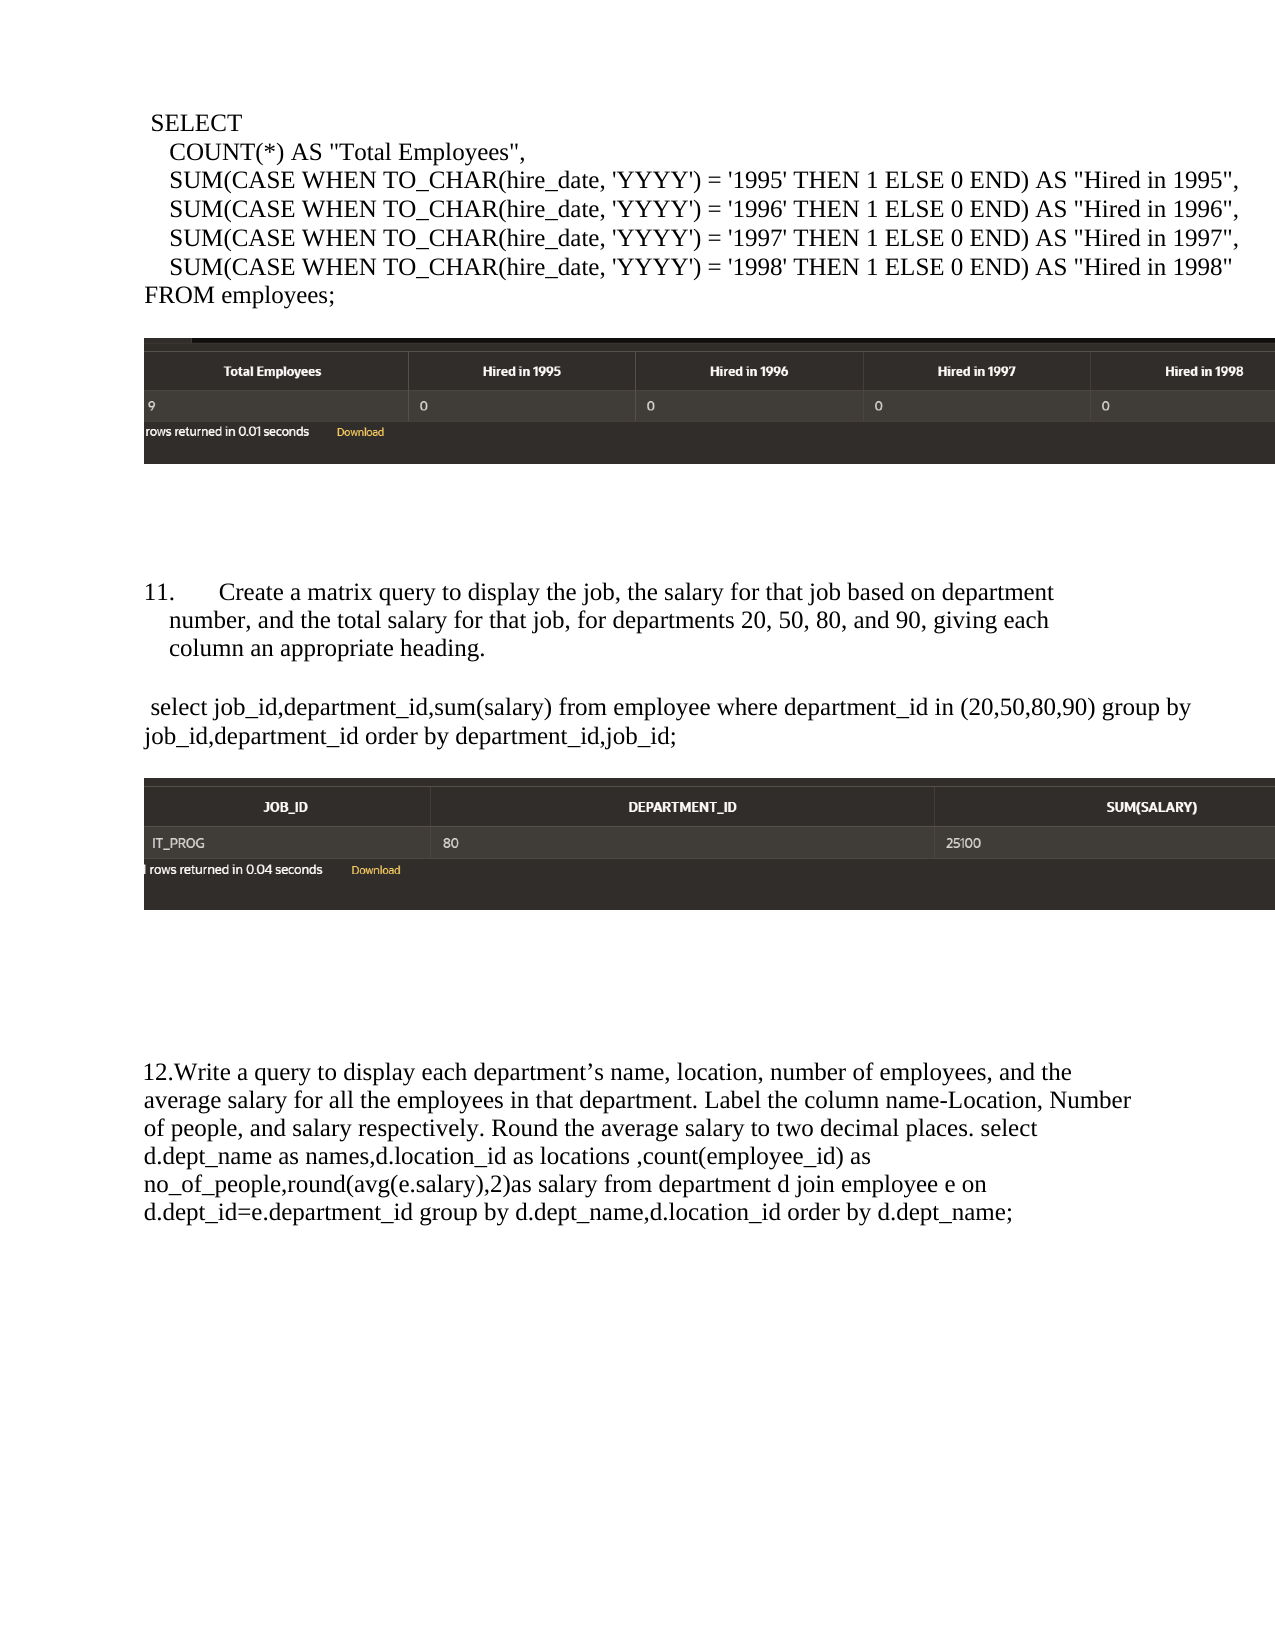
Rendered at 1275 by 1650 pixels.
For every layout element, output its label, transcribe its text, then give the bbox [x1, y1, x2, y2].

text SUM(CASE WHEN TO_CHAR(hire_date, 'YYYY') = '1996' THEN 1 ELSE 0 END) AS "Hired in 1996", [144, 194, 1275, 223]
text FROM employees; [144, 281, 1275, 309]
text 12.Write a query to display each department’s name, location, number of employees, and the average salary for all the employees in that department. Label the column name-Location, Number of people, and salary respectively. Round the average salary to two decimal places. select d.dept_name as names,d.location_id as locations ,count(employee_id) as no_of_people,round(avg(e.salary),2)as salary from department d join employee e on d.dept_id=e.department_id group by d.dept_name,d.location_id order by d.dept_name; [142, 1058, 1156, 1226]
text SELECT [144, 108, 1275, 137]
text SUM(CASE WHEN TO_CHAR(hire_date, 'YYYY') = '1998' THEN 1 ELSE 0 END) AS "Hired in 1998" [144, 252, 1275, 281]
list Create a matrix query to display the job, the salary for that job based on department number, and the total salary for that job, for departments 20, 50, 80, and 90, giving each column an appropriate heading. [143, 578, 1105, 662]
text SUM(CASE WHEN TO_CHAR(hire_date, 'YYYY') = '1997' THEN 1 ELSE 0 END) AS "Hired in 1997", [144, 223, 1275, 252]
text SUM(CASE WHEN TO_CHAR(hire_date, 'YYYY') = '1995' THEN 1 ELSE 0 END) AS "Hired in 1995", [144, 166, 1275, 194]
text select job_id,department_id,sum(salary) from employee where department_id in (20,50,80,90) group by job_id,department_id order by department_id,job_id; [144, 692, 1275, 750]
picture [144, 778, 1275, 910]
text COUNT(*) AS "Total Employees", [144, 137, 1275, 166]
picture [144, 338, 1275, 464]
